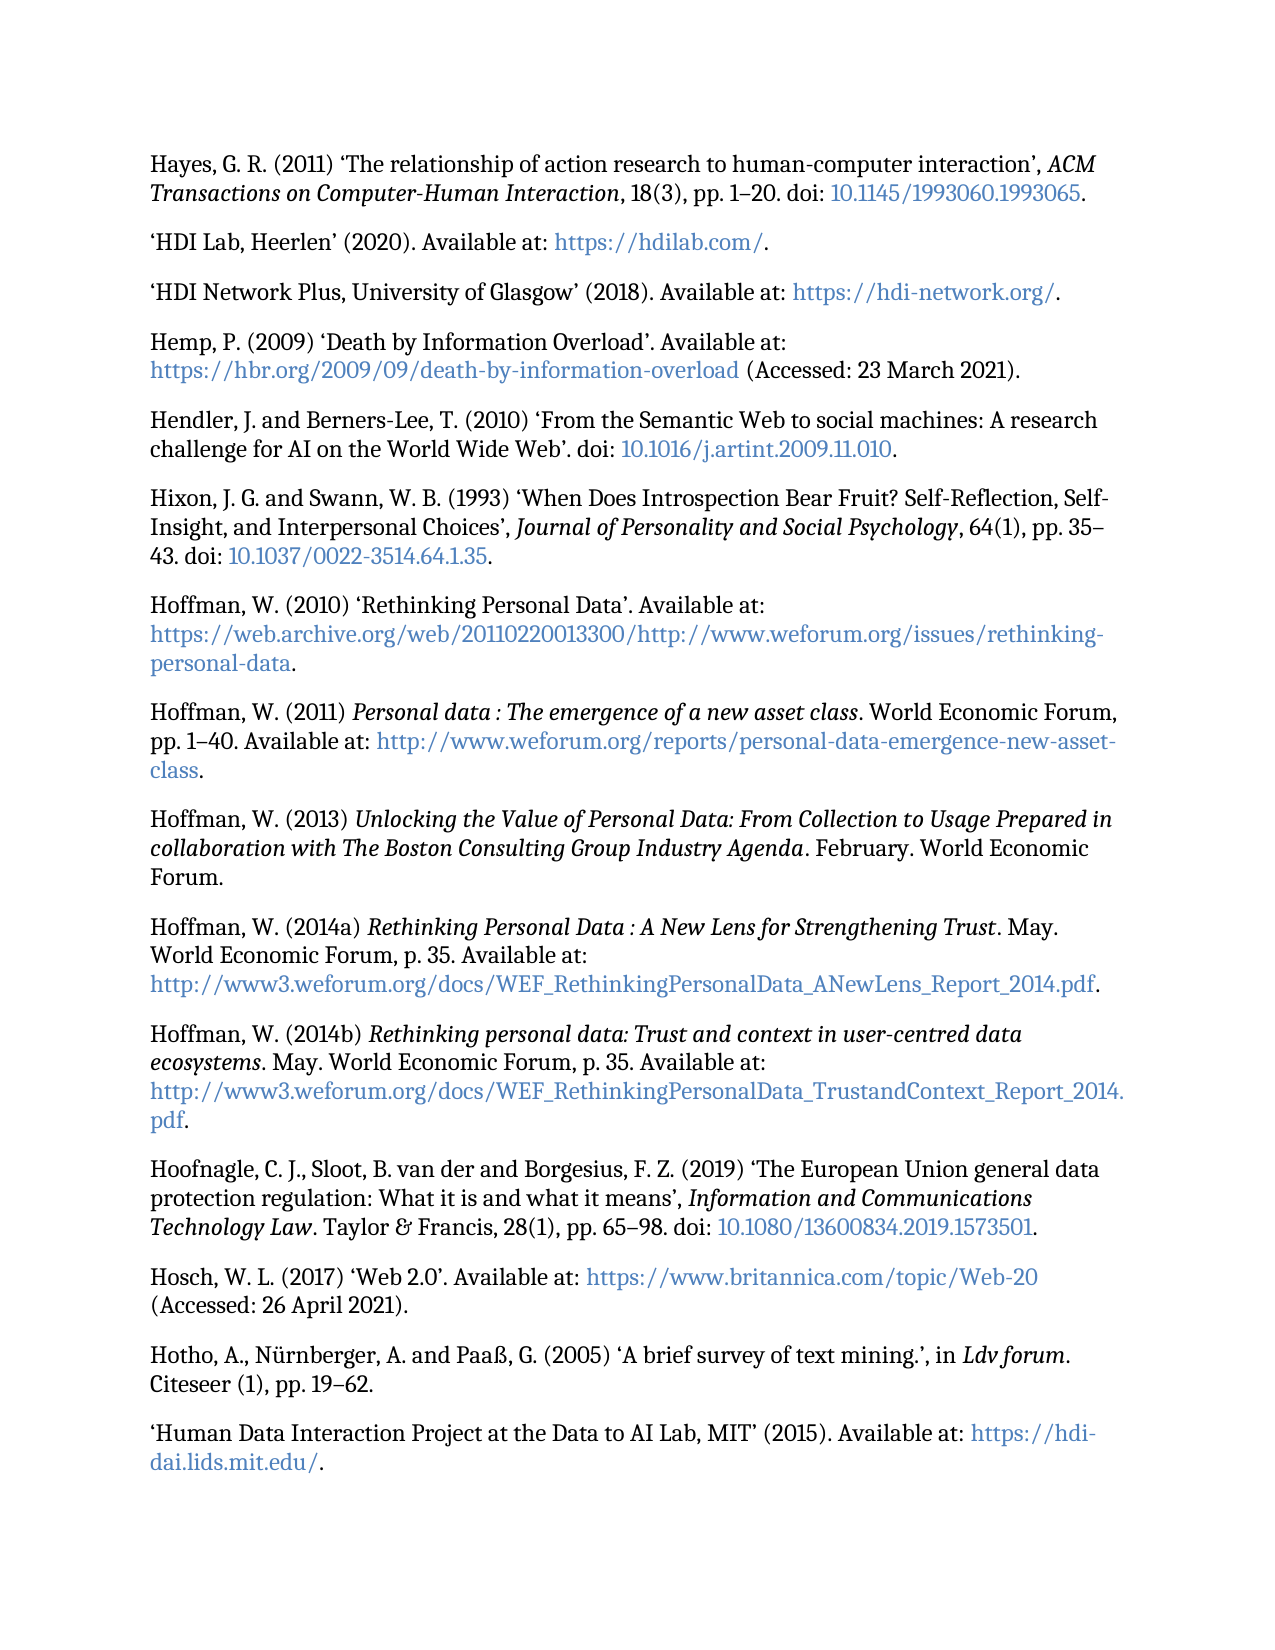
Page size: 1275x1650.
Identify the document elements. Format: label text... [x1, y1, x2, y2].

text Hayes, G. R. (2011) ‘The relationship of action research to human-computer interaction’, ACM Transactions on Computer-Human Interaction, 18(3), pp. 1–20. doi: 10.1145/1993060.1993065. [150, 150, 1125, 207]
text ‘HDI Lab, Heerlen’ (2020). Available at: https://hdilab.com/. [150, 228, 1125, 257]
text Hixon, J. G. and Swann, W. B. (1993) ‘When Does Introspection Bear Fruit? Self-Reflection, Self-Insight, and Interpersonal Choices’, Journal of Personality and Social Psychology, 64(1), pp. 35–43. doi: 10.1037/0022-3514.64.1.35. [150, 484, 1125, 570]
text Hoffman, W. (2013) Unlocking the Value of Personal Data: From Collection to Usage Prepared in collaboration with The Boston Consulting Group Industry Agenda. February. World Economic Forum. [150, 805, 1125, 892]
text Hoffman, W. (2014b) Rethinking personal data: Trust and context in user-centred data ecosystems. May. World Economic Forum, p. 35. Available at: http://www3.weforum.org/docs/WEF_RethinkingPersonalData_TrustandContext_Report_2014.pdf. [150, 1019, 1125, 1134]
text Hoffman, W. (2014a) Rethinking Personal Data : A New Lens for Strengthening Trust. May. World Economic Forum, p. 35. Available at: http://www3.weforum.org/docs/WEF_RethinkingPersonalData_ANewLens_Report_2014.pdf. [150, 912, 1125, 999]
text Hosch, W. L. (2017) ‘Web 2.0’. Available at: https://www.britannica.com/topic/Web-20 (Accessed: 26 April 2021). [150, 1262, 1125, 1320]
text ‘Human Data Interaction Project at the Data to AI Lab, MIT’ (2015). Available at: https://hdi-dai.lids.mit.edu/. [150, 1419, 1125, 1477]
text Hoffman, W. (2010) ‘Rethinking Personal Data’. Available at: https://web.archive.org/web/20110220013300/http://www.weforum.org/issues/rethinking-personal-data. [150, 591, 1125, 677]
text ‘HDI Network Plus, University of Glasgow’ (2018). Available at: https://hdi-network.org/. [150, 278, 1125, 307]
text Hoffman, W. (2011) Personal data : The emergence of a new asset class. World Economic Forum, pp. 1–40. Available at: http://www.weforum.org/reports/personal-data-emergence-new-asset-class. [150, 698, 1125, 784]
text Hendler, J. and Berners-Lee, T. (2010) ‘From the Semantic Web to social machines: A research challenge for AI on the World Wide Web’. doi: 10.1016/j.artint.2009.11.010. [150, 406, 1125, 463]
text Hotho, A., Nürnberger, A. and Paaß, G. (2005) ‘A brief survey of text mining.’, in Ldv forum. Citeseer (1), pp. 19–62. [150, 1341, 1125, 1398]
text Hemp, P. (2009) ‘Death by Information Overload’. Available at: https://hbr.org/2009/09/death-by-information-overload (Accessed: 23 March 2021). [150, 327, 1125, 385]
text Hoofnagle, C. J., Sloot, B. van der and Borgesius, F. Z. (2019) ‘The European Union general data protection regulation: What it is and what it means’, Information and Communications Technology Law. Taylor & Francis, 28(1), pp. 65–98. doi: 10.1080/13600834.2019.1573501. [150, 1155, 1125, 1242]
